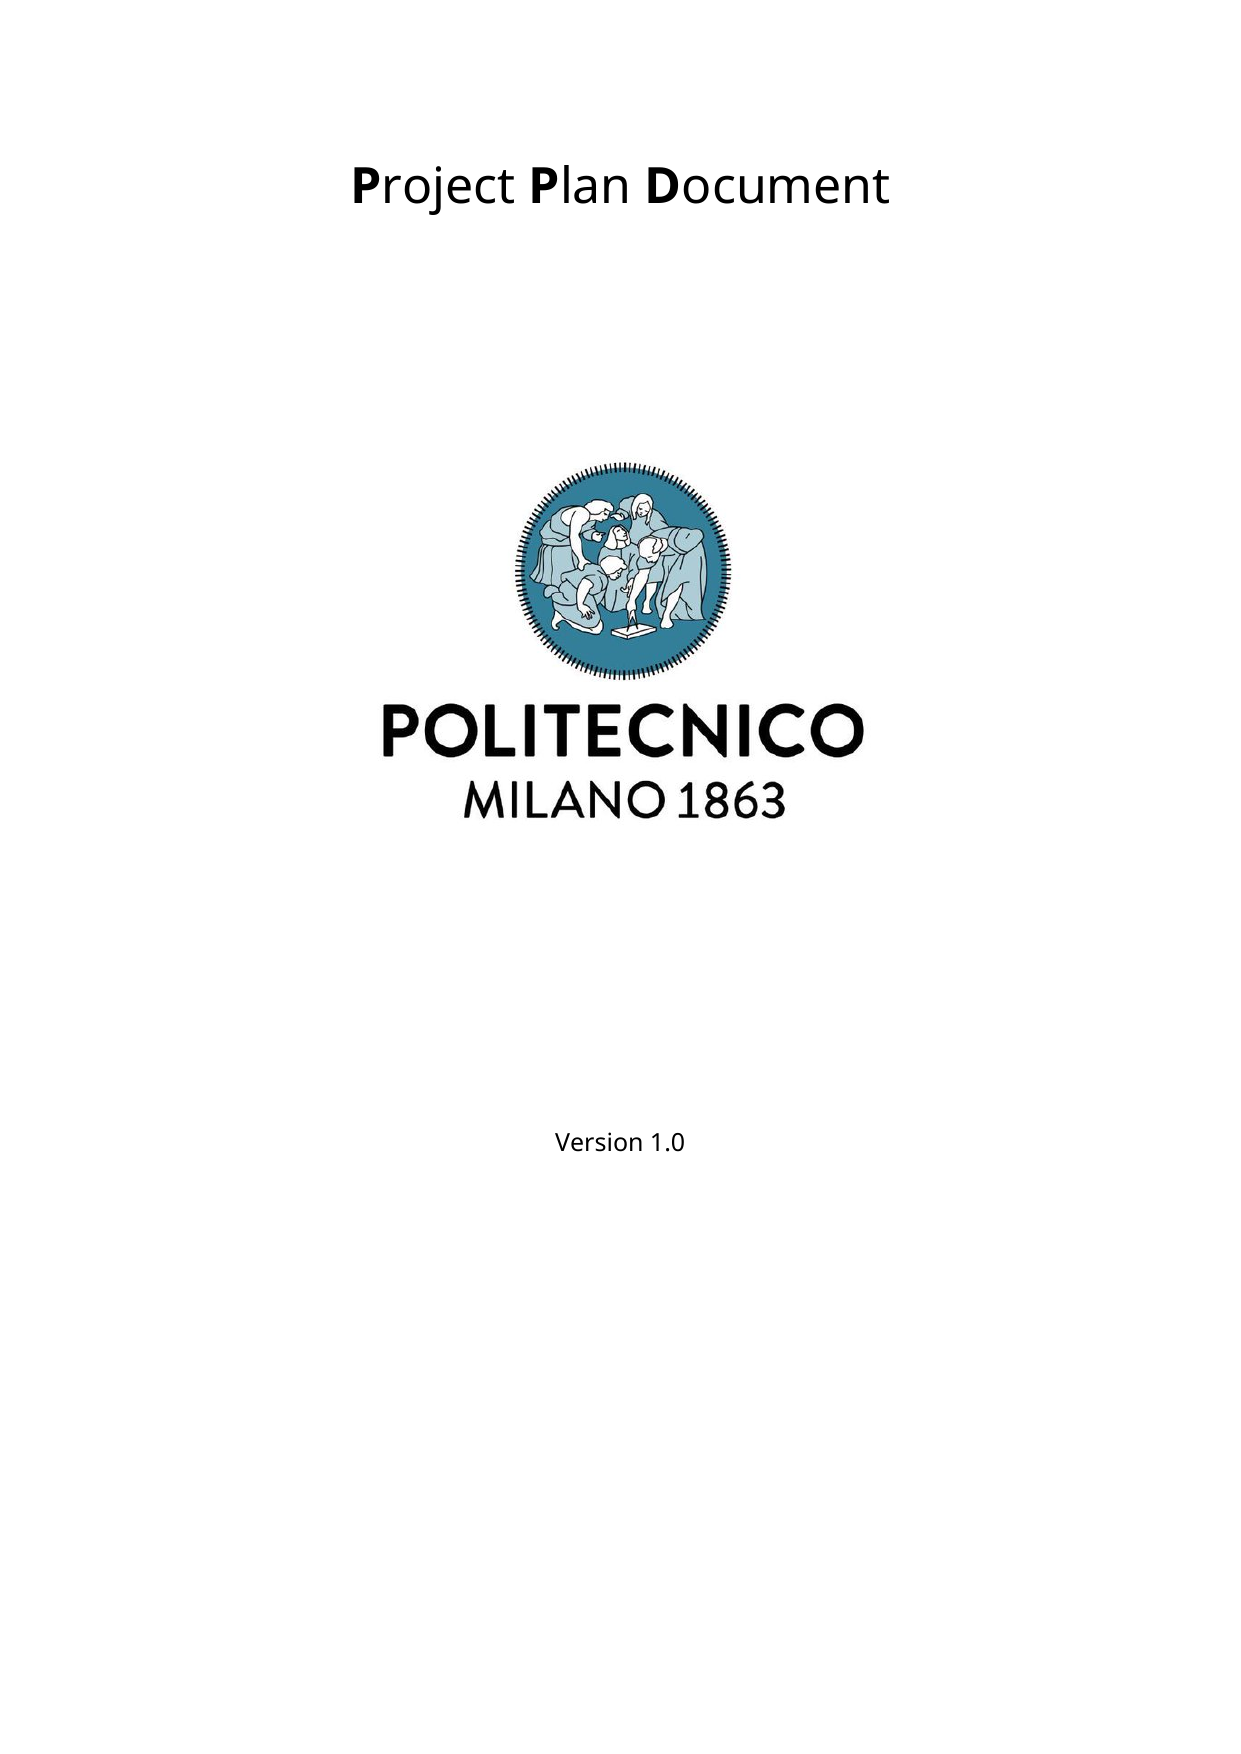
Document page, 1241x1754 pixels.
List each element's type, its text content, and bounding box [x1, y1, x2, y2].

text Project Plan Document [300, 150, 940, 218]
text Version 1.0 [300, 1124, 940, 1158]
picture [348, 422, 892, 852]
